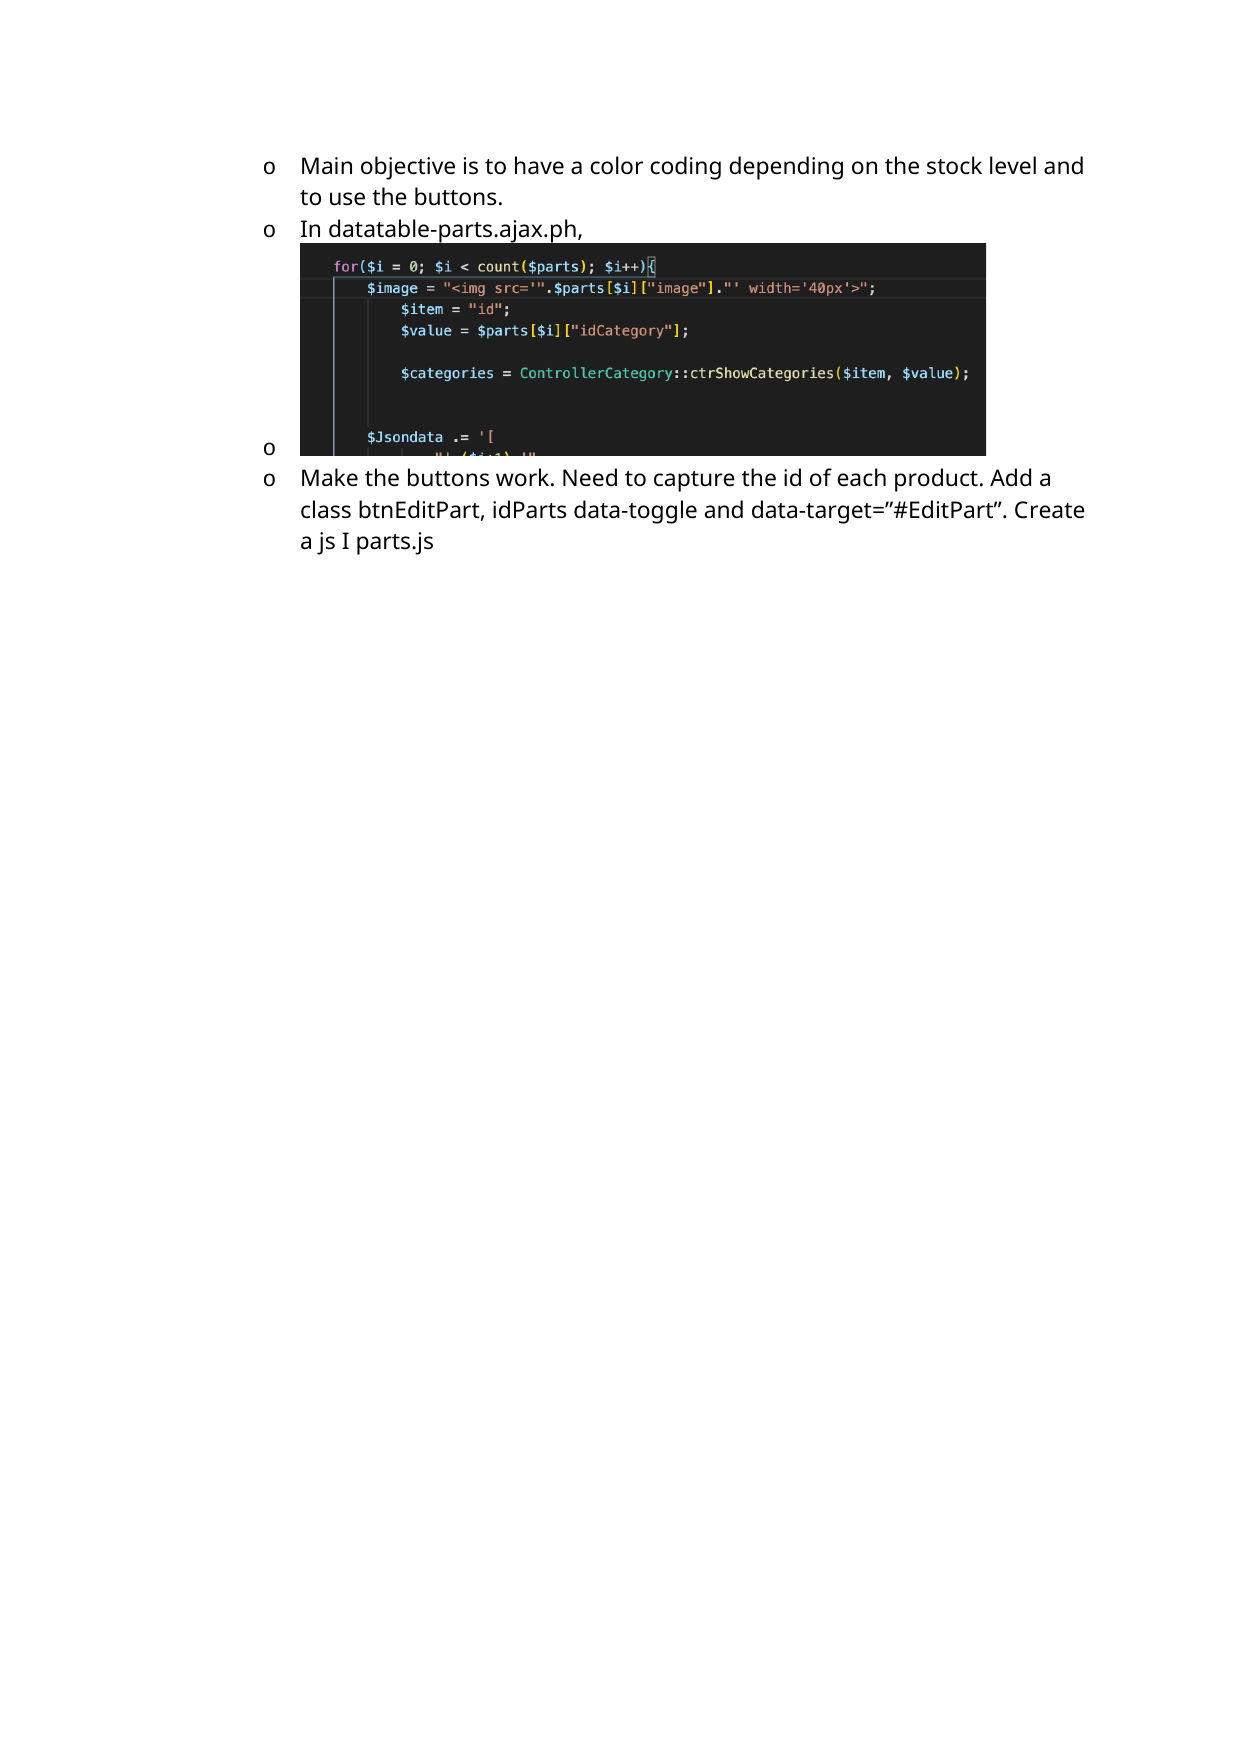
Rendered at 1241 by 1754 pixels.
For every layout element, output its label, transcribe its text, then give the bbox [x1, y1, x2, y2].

list In datatable-parts.ajax.ph, [262, 213, 1090, 244]
list Make the buttons work. Need to capture the id of each product. Add a class btnEditPart, idParts data-toggle and data-target=”#EditPart”. Create a js I parts.js [262, 462, 1090, 556]
list Main objective is to have a color coding depending on the stock level and to use the buttons. [262, 150, 1090, 213]
picture [300, 243, 987, 456]
